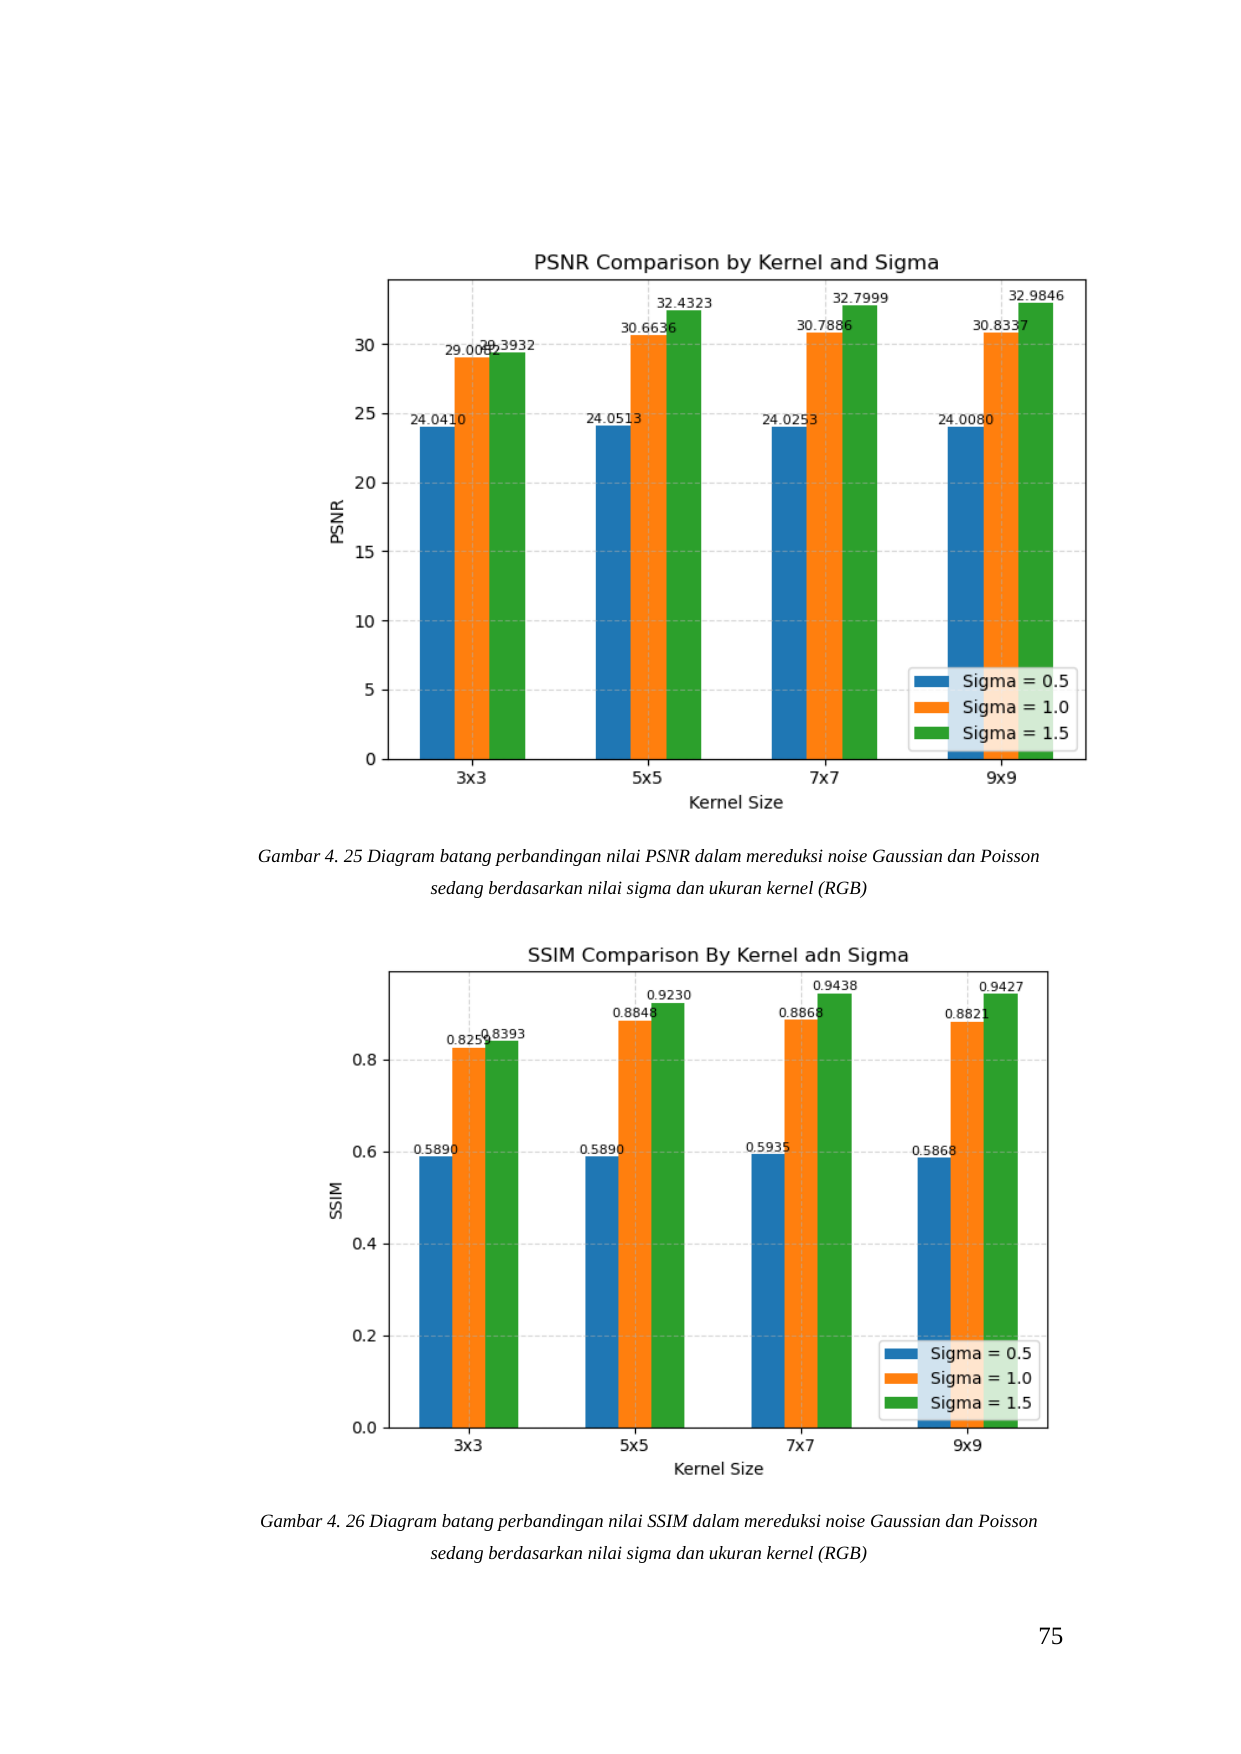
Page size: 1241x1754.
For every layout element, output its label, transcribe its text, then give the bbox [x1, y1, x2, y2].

picture [311, 236, 1104, 831]
text Gambar 4. 26 Diagram batang perbandingan nilai SSIM dalam mereduksi noise Gaussian dan Poisson sedang berdasarkan nilai sigma dan ukuran kernel (RGB) [236, 1509, 1063, 1563]
text Gambar 4. 25 Diagram batang perbandingan nilai PSNR dalam mereduksi noise Gaussian dan Poisson sedang berdasarkan nilai sigma dan ukuran kernel (RGB) [236, 845, 1063, 899]
picture [311, 930, 1065, 1496]
